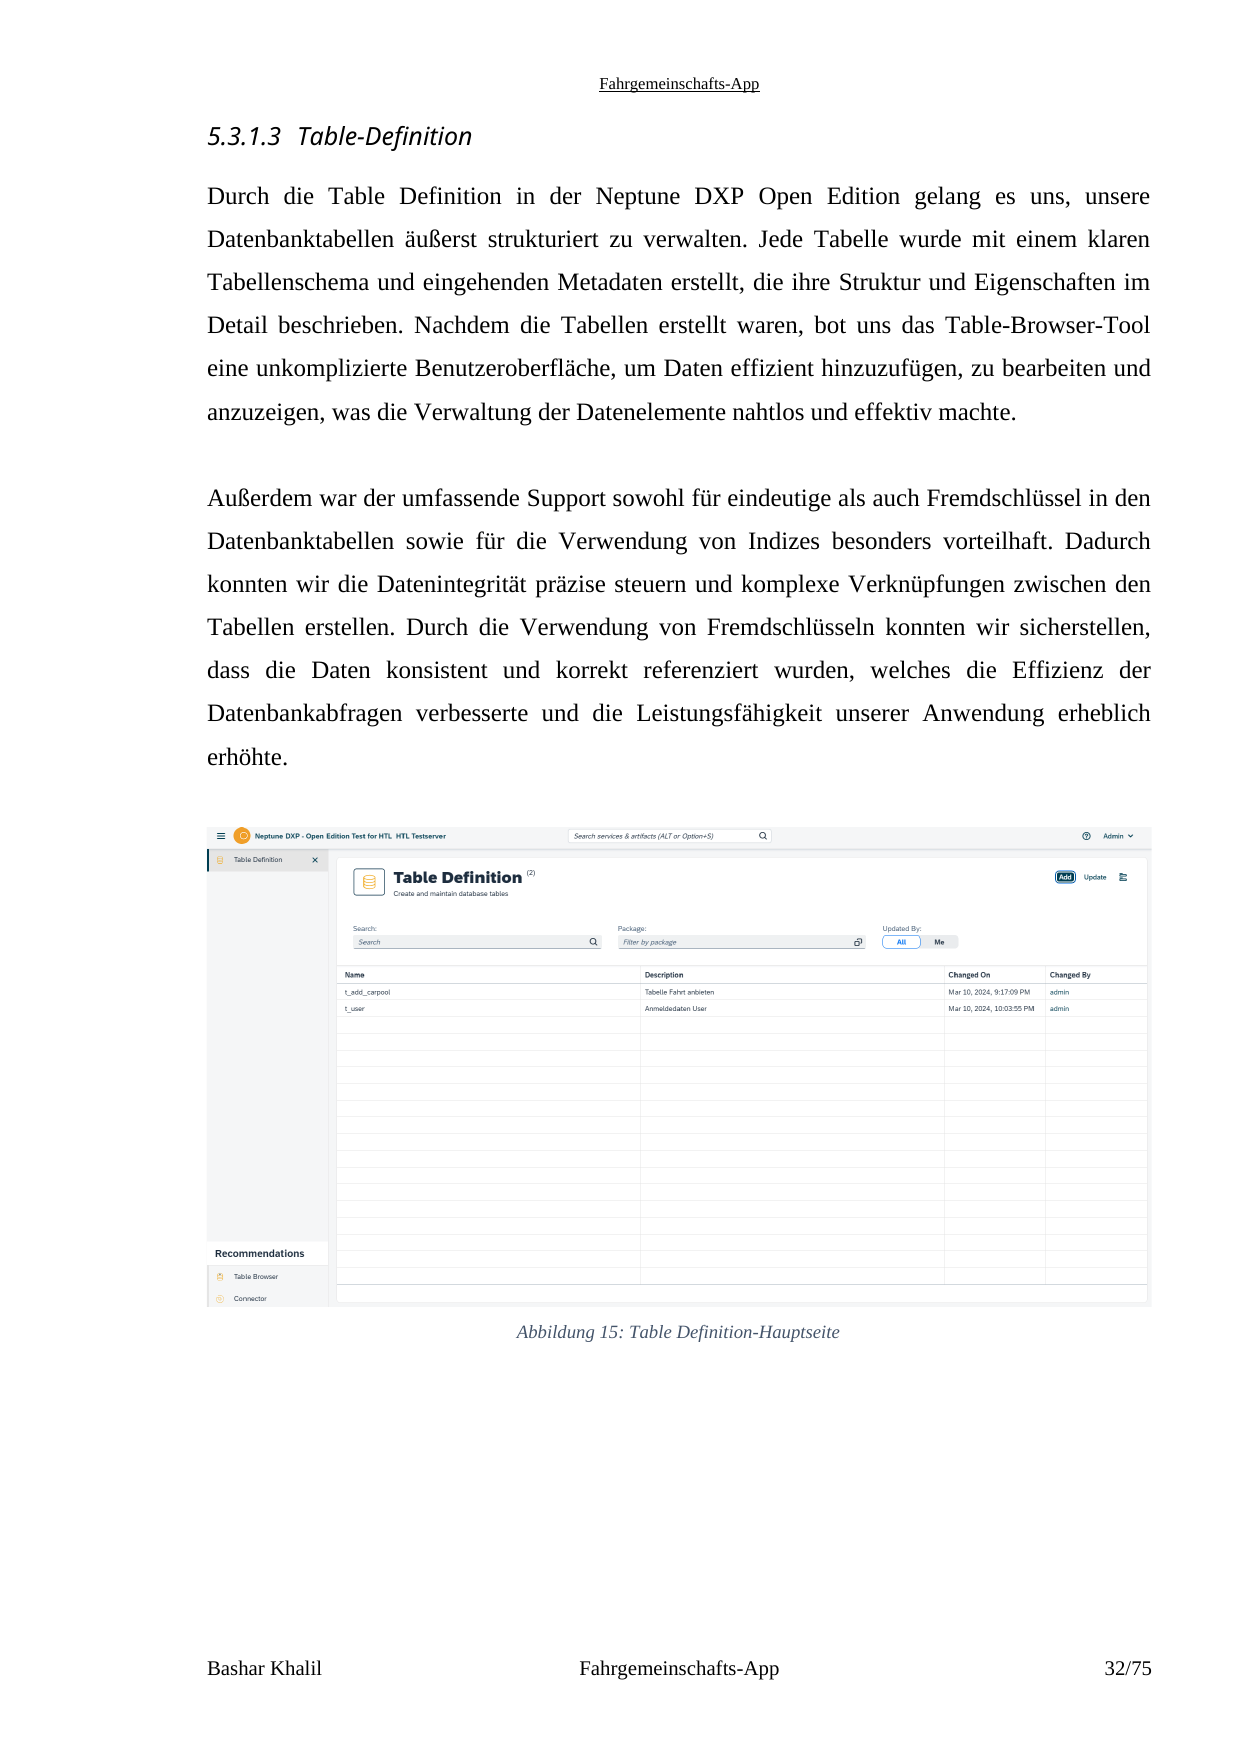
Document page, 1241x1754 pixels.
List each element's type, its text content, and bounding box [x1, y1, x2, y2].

subtitle Table-Definition [207, 118, 1152, 152]
picture [206, 827, 1152, 1307]
text Außerdem war der umfassende Support sowohl für eindeutige als auch Fremdschlüssel in den Datenbanktabellen sowie für die Verwendung von Indizes besonders vorteilhaft. Dadurch konnten wir die Datenintegrität präzise steuern und komplexe Verknüpfungen zwischen den Tabellen erstellen. Durch die Verwendung von Fremdschlüsseln konnten wir sicherstellen, dass die Daten konsistent und korrekt referenziert wurden, welches die Effizienz der Datenbankabfragen verbesserte und die Leistungsfähigkeit unserer Anwendung erheblich erhöhte. [207, 483, 1152, 770]
text Durch die Table Definition in der Neptune DXP Open Edition gelang es uns, unsere Datenbanktabellen äußerst strukturiert zu verwalten. Jede Tabelle wurde mit einem klaren Tabellenschema und eingehenden Metadaten erstellt, die ihre Struktur und Eigenschaften im Detail beschrieben. Nachdem die Tabellen erstellt waren, bot uns das Table-Browser-Tool eine unkomplizierte Benutzeroberfläche, um Daten effizient hinzuzufügen, zu bearbeiten und anzuzeigen, was die Verwaltung der Datenelemente nahtlos und effektiv machte. [207, 181, 1152, 425]
text Abbildung 15: Table Definition-Hauptseite [207, 1321, 1152, 1343]
